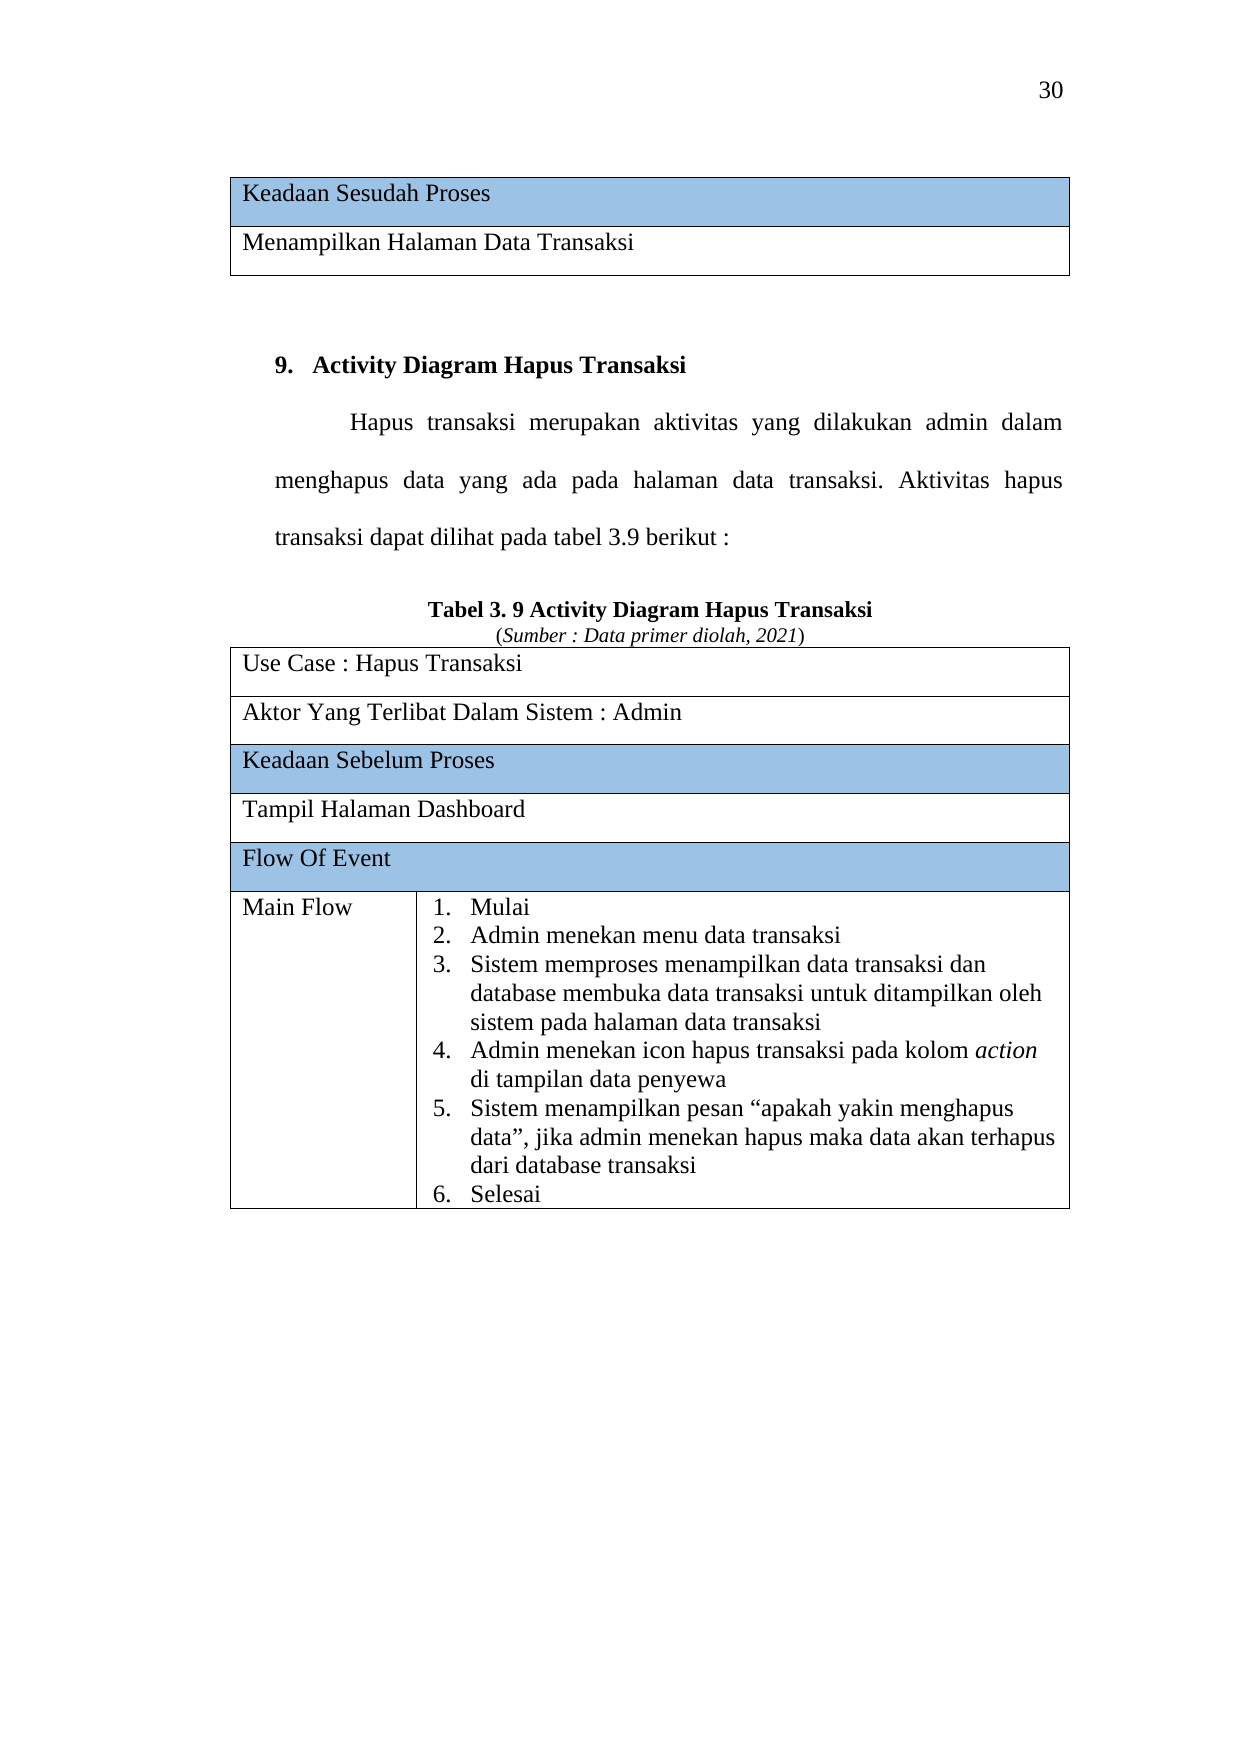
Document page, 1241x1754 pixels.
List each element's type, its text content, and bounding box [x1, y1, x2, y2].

table_cell Keadaan Sebelum Proses [231, 745, 1069, 793]
subtitle Activity Diagram Hapus Transaksi [274, 350, 1063, 378]
text (Sumber : Data primer diolah, 2021) [237, 623, 1063, 647]
table_cell Mulai Admin menekan menu data transaksi Sistem memproses menampilkan data transaksi dan database membuka data transaksi untuk ditampilkan oleh sistem pada halaman data transaksi Admin menekan icon hapus transaksi pada kolom action di tampilan data penyewa Sistem menampilkan pesan “apakah yakin menghapus data”, jika admin menekan hapus maka data akan terhapus dari database transaksi Selesai [417, 892, 1069, 1208]
list Hapus transaksi merupakan aktivitas yang dilakukan admin dalam menghapus data yang ada pada halaman data transaksi. Aktivitas hapus transaksi dapat dilihat pada tabel 3.9 berikut : [274, 407, 1063, 551]
table_cell Tampil Halaman Dashboard [231, 794, 1069, 842]
table_cell Aktor Yang Terlibat Dalam Sistem : Admin [231, 697, 1069, 744]
table_cell Keadaan Sesudah Proses [231, 178, 1069, 226]
table_cell Menampilkan Halaman Data Transaksi [231, 227, 1069, 274]
table_header Use Case : Hapus Transaksi [231, 648, 1069, 696]
table_cell Main Flow [231, 892, 416, 1208]
table_cell Flow Of Event [231, 843, 1069, 891]
